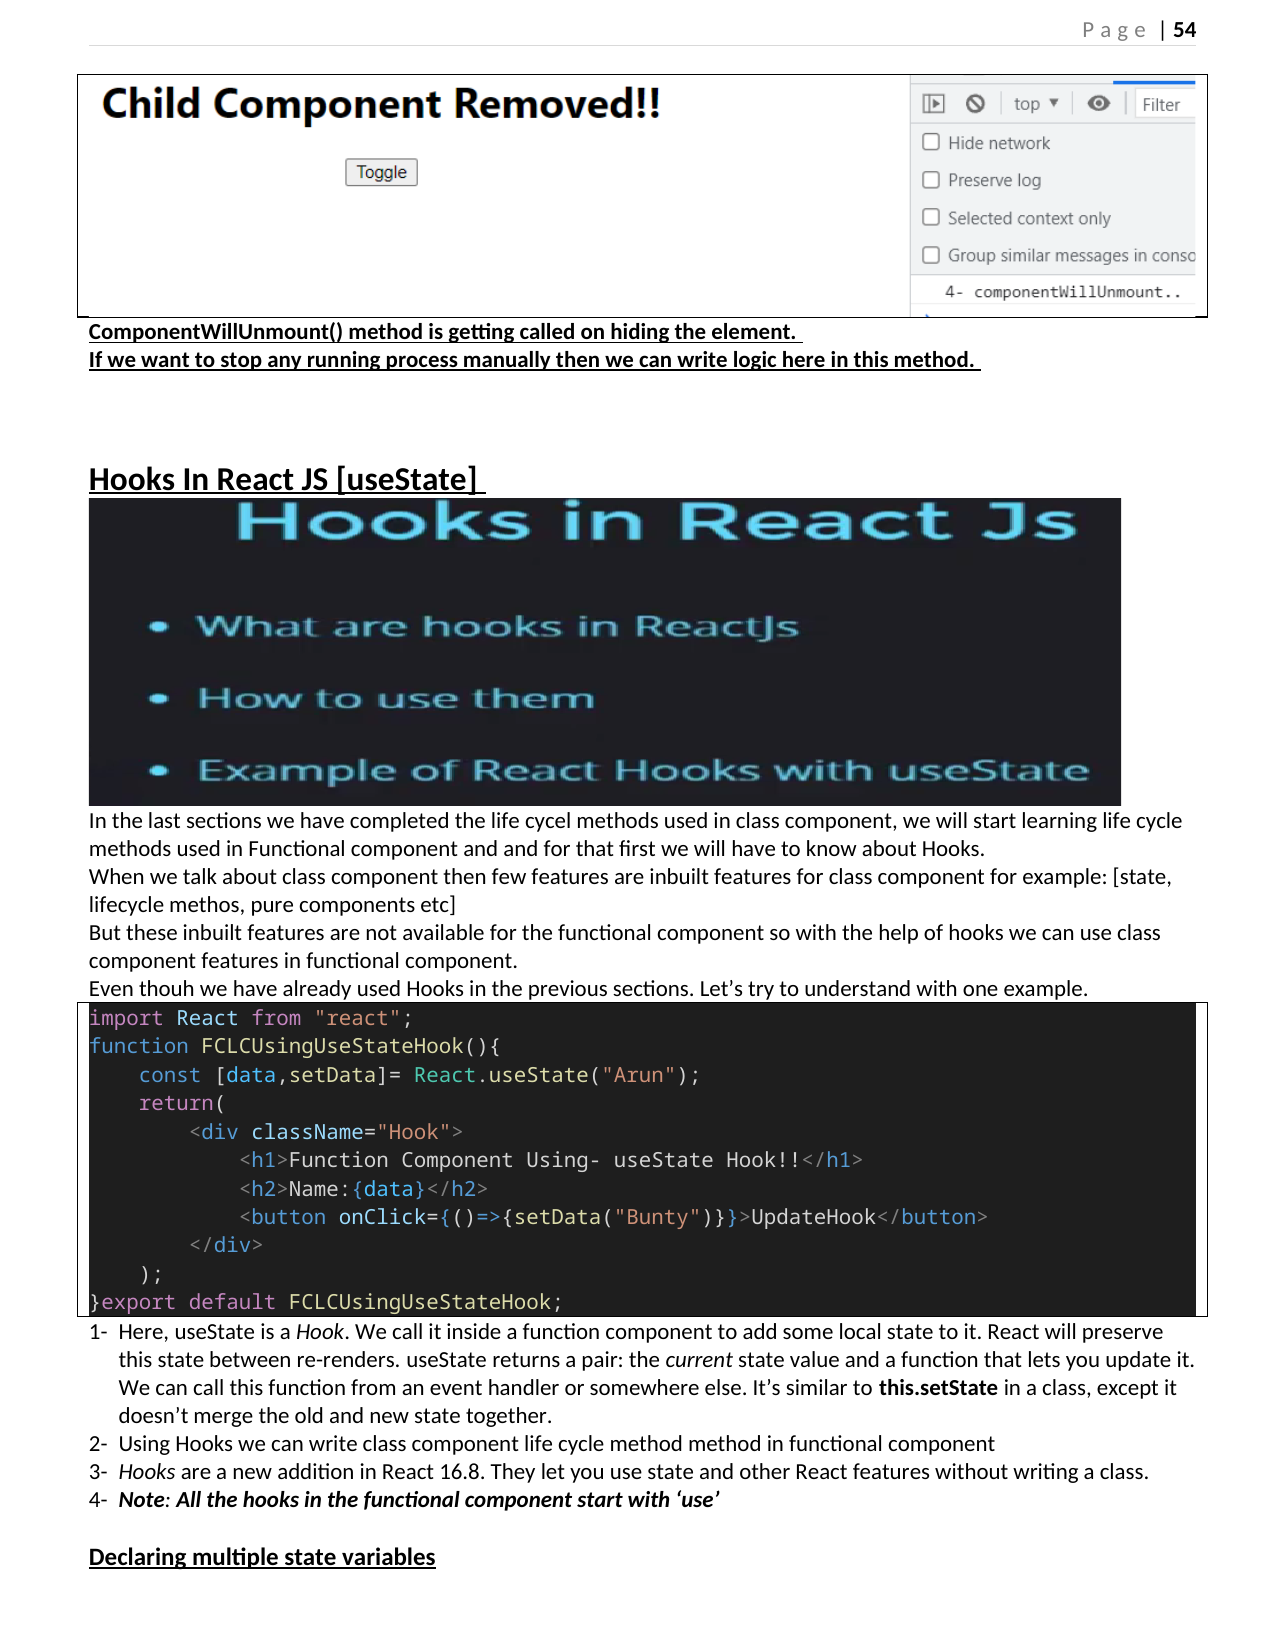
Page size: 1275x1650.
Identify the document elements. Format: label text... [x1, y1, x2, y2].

list Note: All the hooks in the functional component start with ‘use’ [89, 1485, 1196, 1513]
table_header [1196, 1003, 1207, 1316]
text If we want to stop any running process manually then we can write logic here in this method. [89, 345, 1196, 373]
table_cell [1196, 75, 1207, 316]
text ComponentWillUnmount() method is getting called on hiding the element. [89, 318, 1196, 345]
list Here, useState is a Hook. We call it inside a function component to add some local state to it. React will preserve this state between re-renders. useState returns a pair: the current state value and a function that lets you update it. We can call this function from an event handler or somewhere else. It’s similar to this.setState in a class, except it doesn’t merge the old and new state together. [89, 1317, 1196, 1429]
text In the last sections we have completed the life cycel methods used in class component, we will start learning life cycle methods used in Functional component and and for that first we will have to know about Hooks. [89, 806, 1196, 862]
text Hooks In React JS [useState] [89, 457, 1196, 498]
text When we talk about class component then few features are inbuilt features for class component for example: [state, lifecycle methos, pure components etc] [89, 862, 1196, 918]
list Using Hooks we can write class component life cycle method method in functional component [89, 1429, 1196, 1457]
list Hooks are a new addition in React 16.8. They let you use state and other React features without writing a class. [89, 1457, 1196, 1485]
picture [88, 75, 1196, 317]
table_cell [78, 75, 88, 316]
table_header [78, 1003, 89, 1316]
text Even thouh we have already used Hooks in the previous sections. Let’s try to understand with one example. [89, 974, 1196, 1002]
text But these inbuilt features are not available for the functional component so with the help of hooks we can use class component features in functional component. [89, 918, 1196, 974]
picture [88, 498, 1122, 806]
text Declaring multiple state variables [89, 1541, 1196, 1572]
